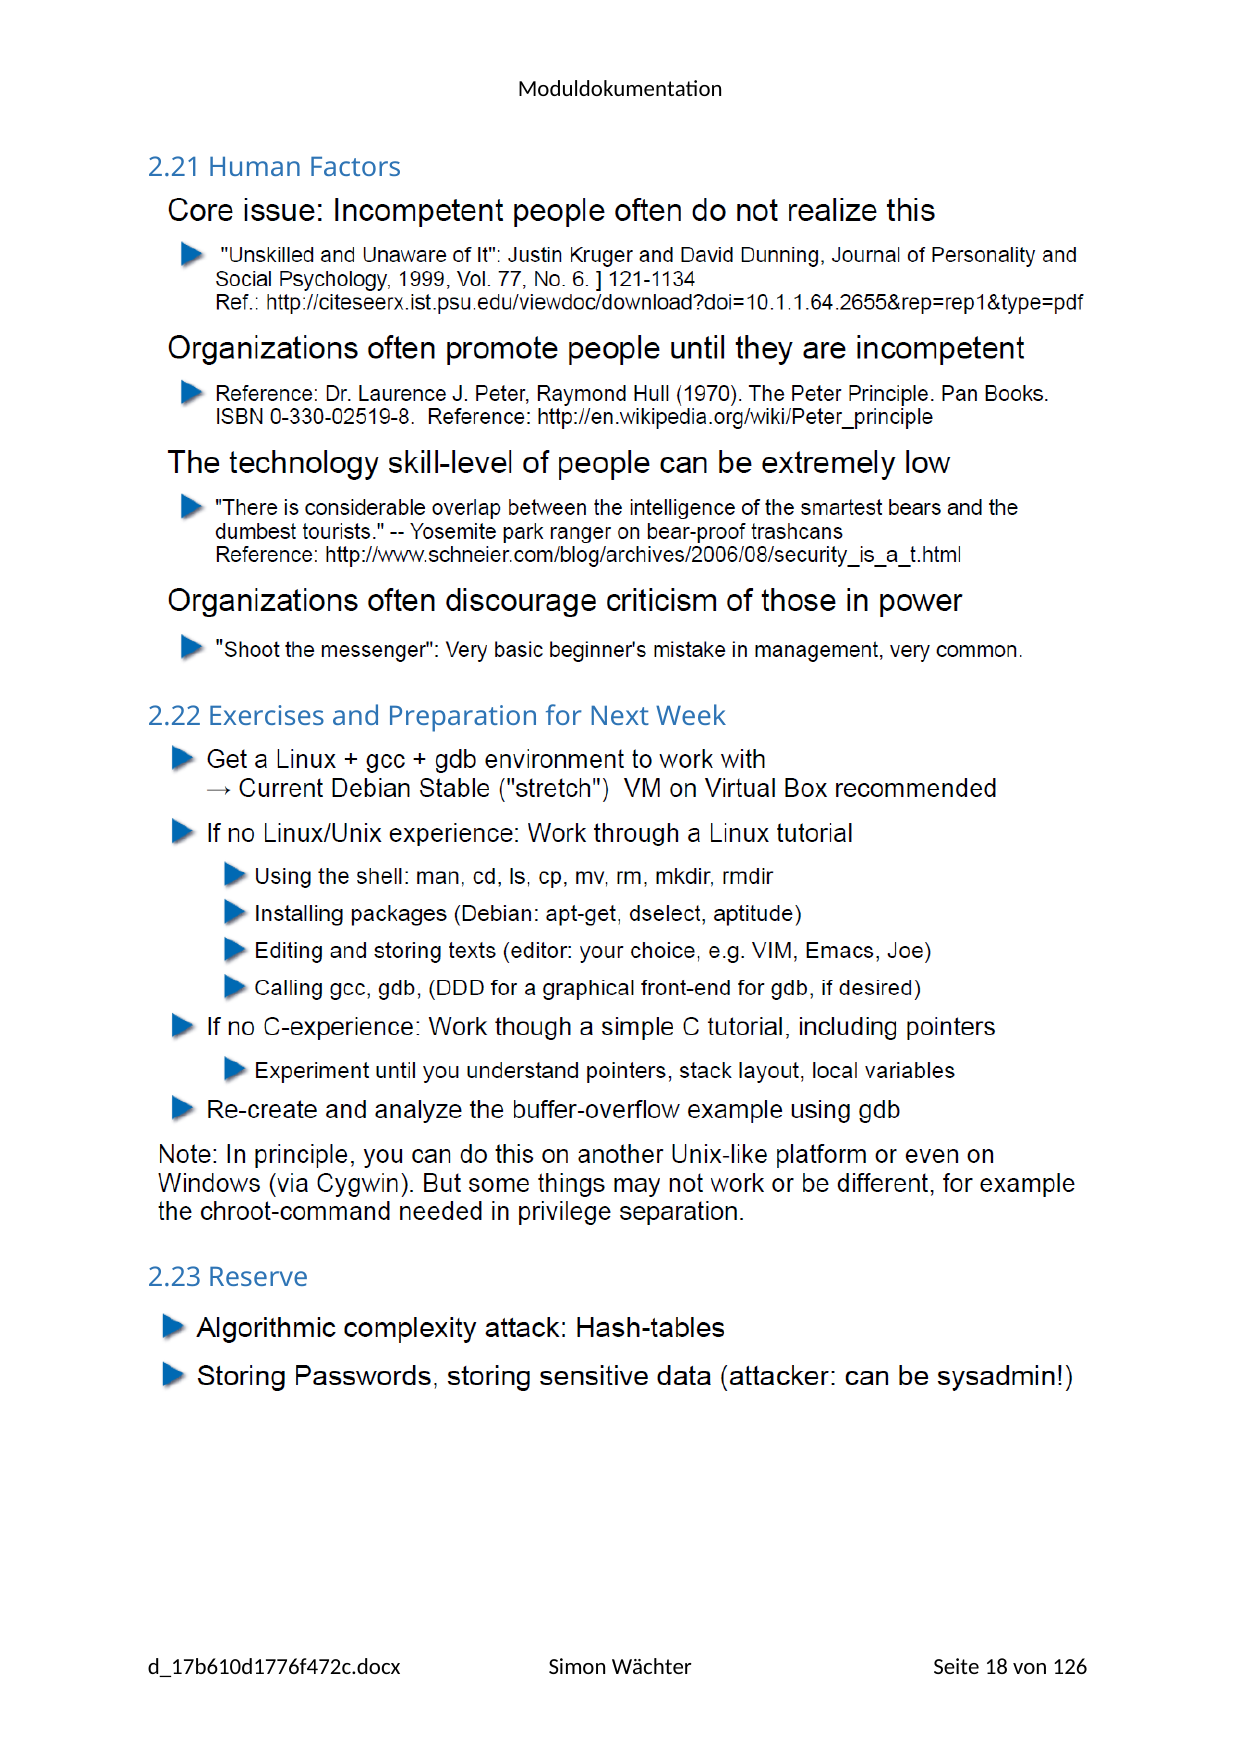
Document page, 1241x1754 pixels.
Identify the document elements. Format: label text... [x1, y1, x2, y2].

picture [147, 187, 1093, 678]
subtitle Exercises and Preparation for Next Week [148, 696, 1093, 733]
subtitle Human Factors [148, 148, 1093, 184]
picture [147, 736, 1093, 1239]
subtitle Reserve [148, 1257, 1093, 1294]
picture [147, 1296, 1093, 1410]
